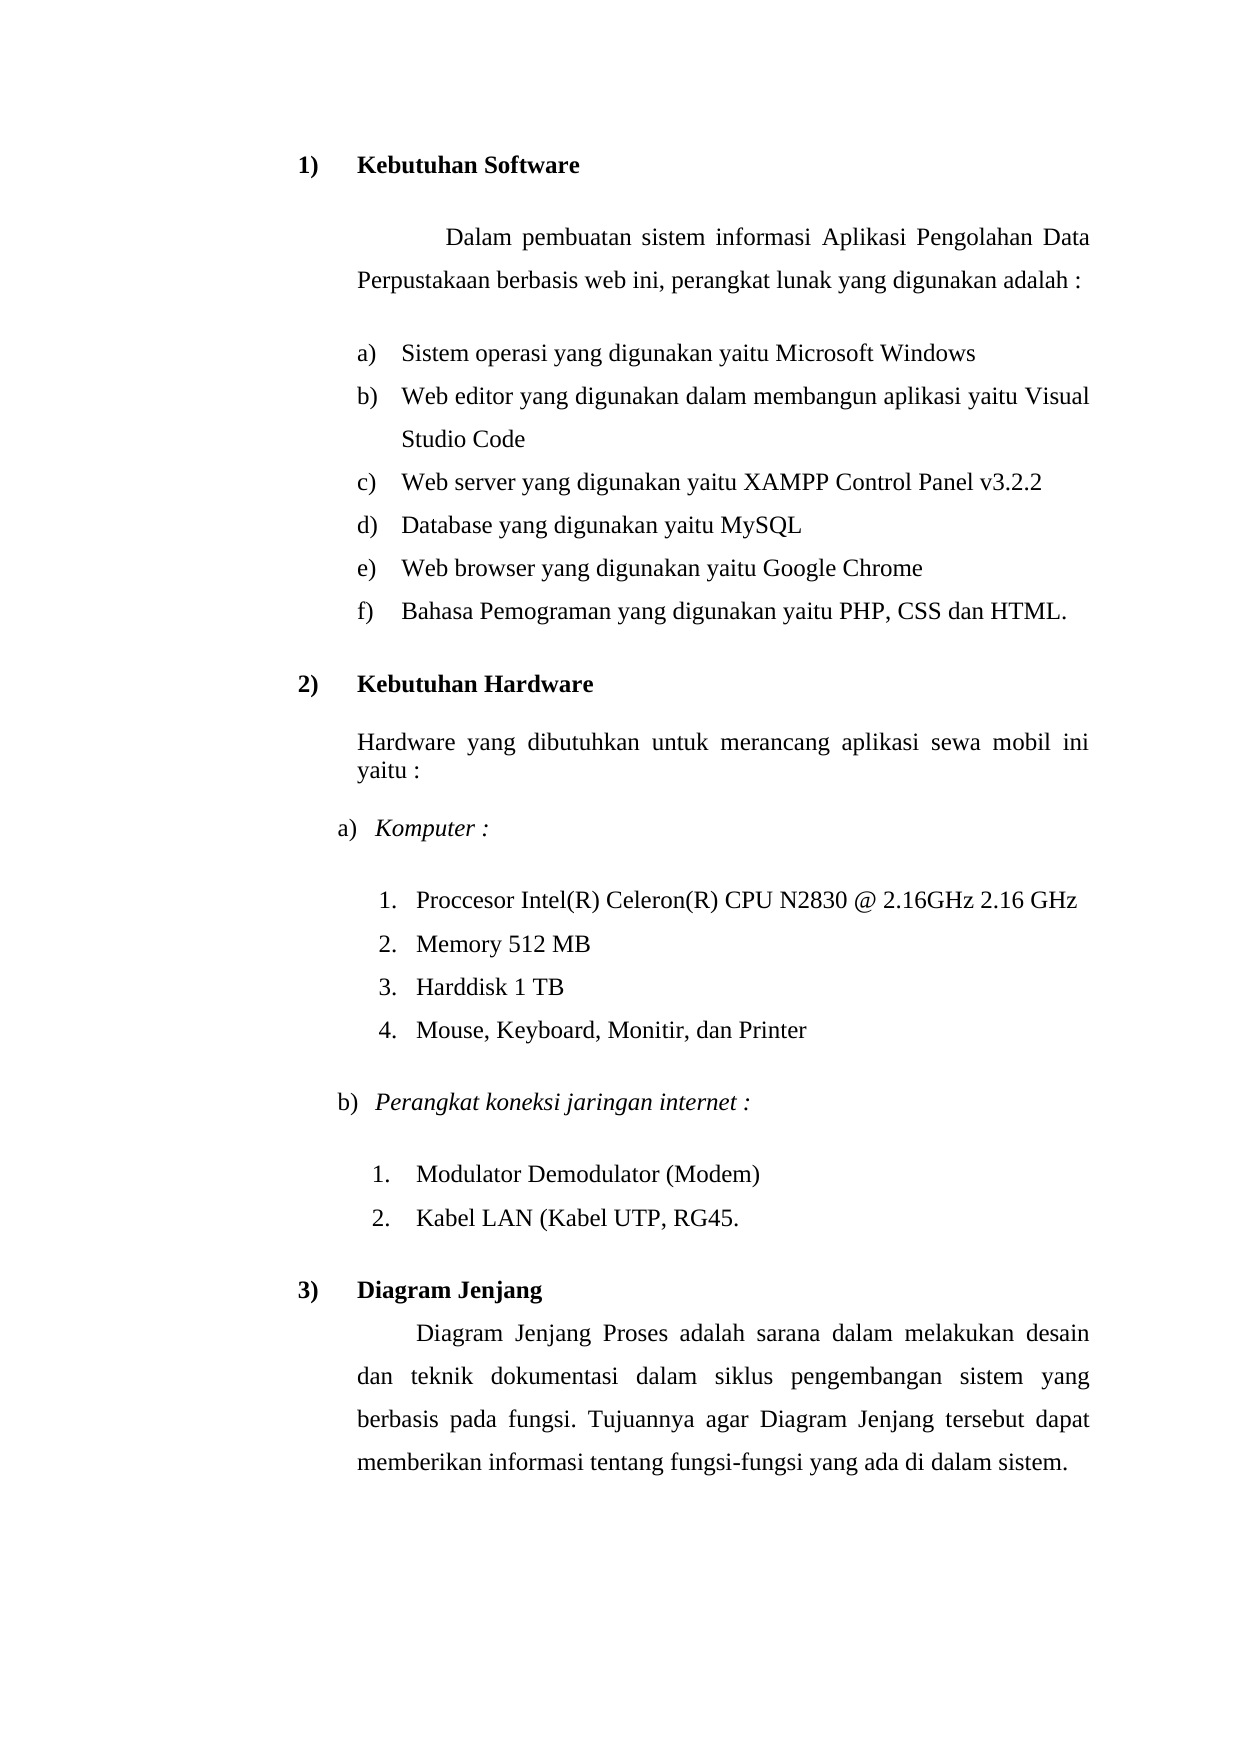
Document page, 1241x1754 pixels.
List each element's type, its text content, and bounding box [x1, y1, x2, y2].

list Kebutuhan Software [298, 150, 1090, 179]
list Mouse, Keyboard, Monitir, dan Printer [378, 1015, 1090, 1044]
list Perangkat koneksi jaringan internet : [337, 1087, 1090, 1116]
list Memory 512 MB [378, 929, 1090, 957]
list Komputer : [337, 813, 1090, 842]
list Harddisk 1 TB [378, 972, 1090, 1001]
list Diagram Jenjang Proses adalah sarana dalam melakukan desain dan teknik dokumentasi dalam siklus pengembangan sistem yang berbasis pada fungsi. Tujuannya agar Diagram Jenjang tersebut dapat memberikan informasi tentang fungsi-fungsi yang ada di dalam sistem. [357, 1318, 1090, 1476]
list Kebutuhan Hardware [298, 669, 1090, 697]
list Web editor yang digunakan dalam membangun aplikasi yaitu Visual Studio Code [357, 381, 1090, 453]
list Diagram Jenjang [298, 1275, 1090, 1304]
list Web browser yang digunakan yaitu Google Chrome [357, 553, 1090, 582]
list Database yang digunakan yaitu MySQL [357, 510, 1090, 539]
text Dalam pembuatan sistem informasi Aplikasi Pengolahan Data Perpustakaan berbasis web ini, perangkat lunak yang digunakan adalah : [357, 222, 1090, 294]
text Hardware yang dibutuhkan untuk merancang aplikasi sewa mobil ini yaitu : [357, 727, 1090, 784]
list Bahasa Pemograman yang digunakan yaitu PHP, CSS dan HTML. [357, 596, 1090, 625]
list Modulator Demodulator (Modem) [372, 1159, 1090, 1188]
list Proccesor Intel(R) Celeron(R) CPU N2830 @ 2.16GHz 2.16 GHz [378, 886, 1090, 914]
list Web server yang digunakan yaitu XAMPP Control Panel v3.2.2 [357, 467, 1090, 496]
list Sistem operasi yang digunakan yaitu Microsoft Windows [357, 338, 1090, 366]
list Kabel LAN (Kabel UTP, RG45. [372, 1203, 1090, 1231]
